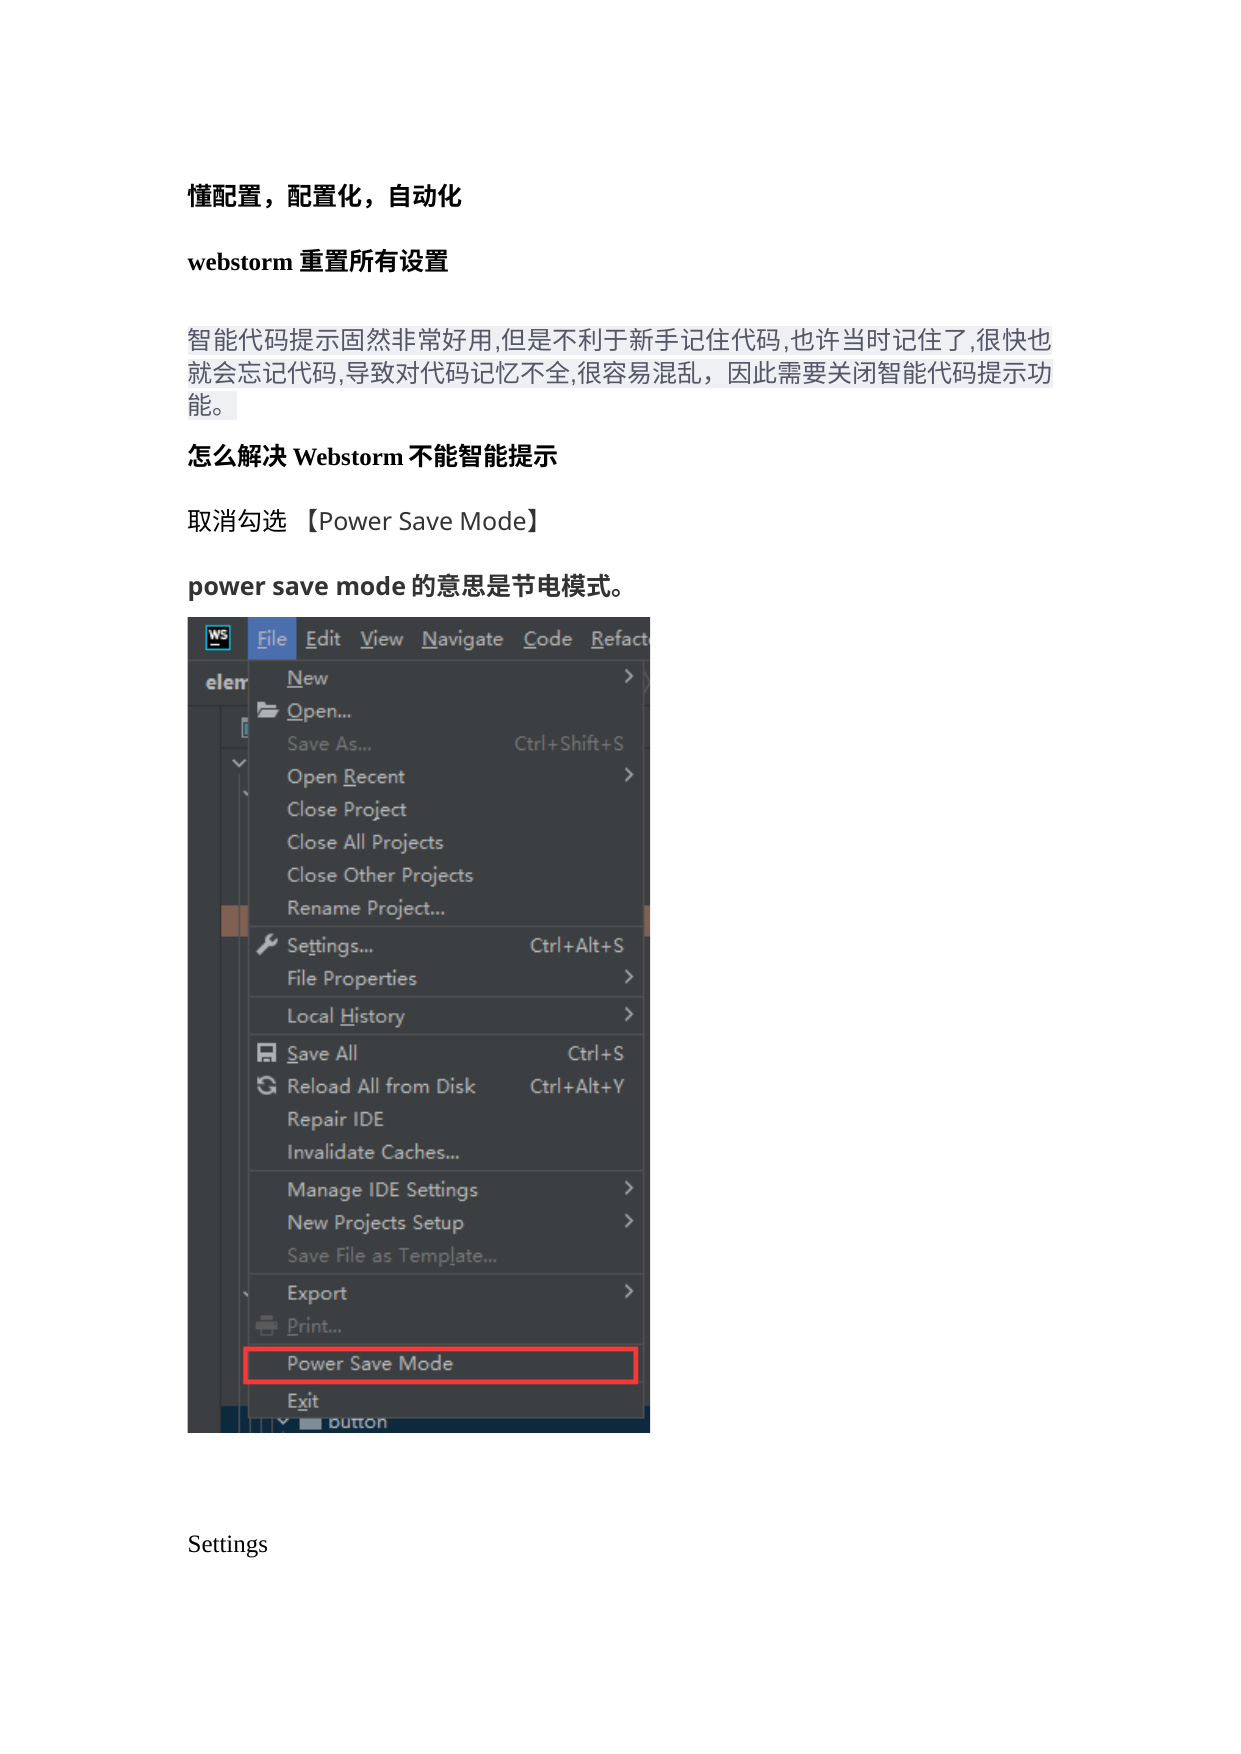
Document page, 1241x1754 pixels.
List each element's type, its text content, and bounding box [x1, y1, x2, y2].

text 取消勾选 【Power Save Mode】 [187, 487, 1053, 552]
text 怎么解决Webstorm不能智能提示 [187, 422, 1053, 487]
text Settings [187, 1527, 1053, 1559]
text power save mode的意思是节电模式。 [187, 552, 1053, 617]
picture [187, 617, 650, 1433]
text 智能代码提示固然非常好用,但是不利于新手记住代码,也许当时记住了,很快也就会忘记代码,导致对代码记忆不全,很容易混乱，因此需要关闭智能代码提示功能。 [187, 324, 1053, 422]
text webstorm 重置所有设置 [187, 227, 1053, 292]
text 懂配置，配置化，自动化 [187, 162, 1053, 227]
